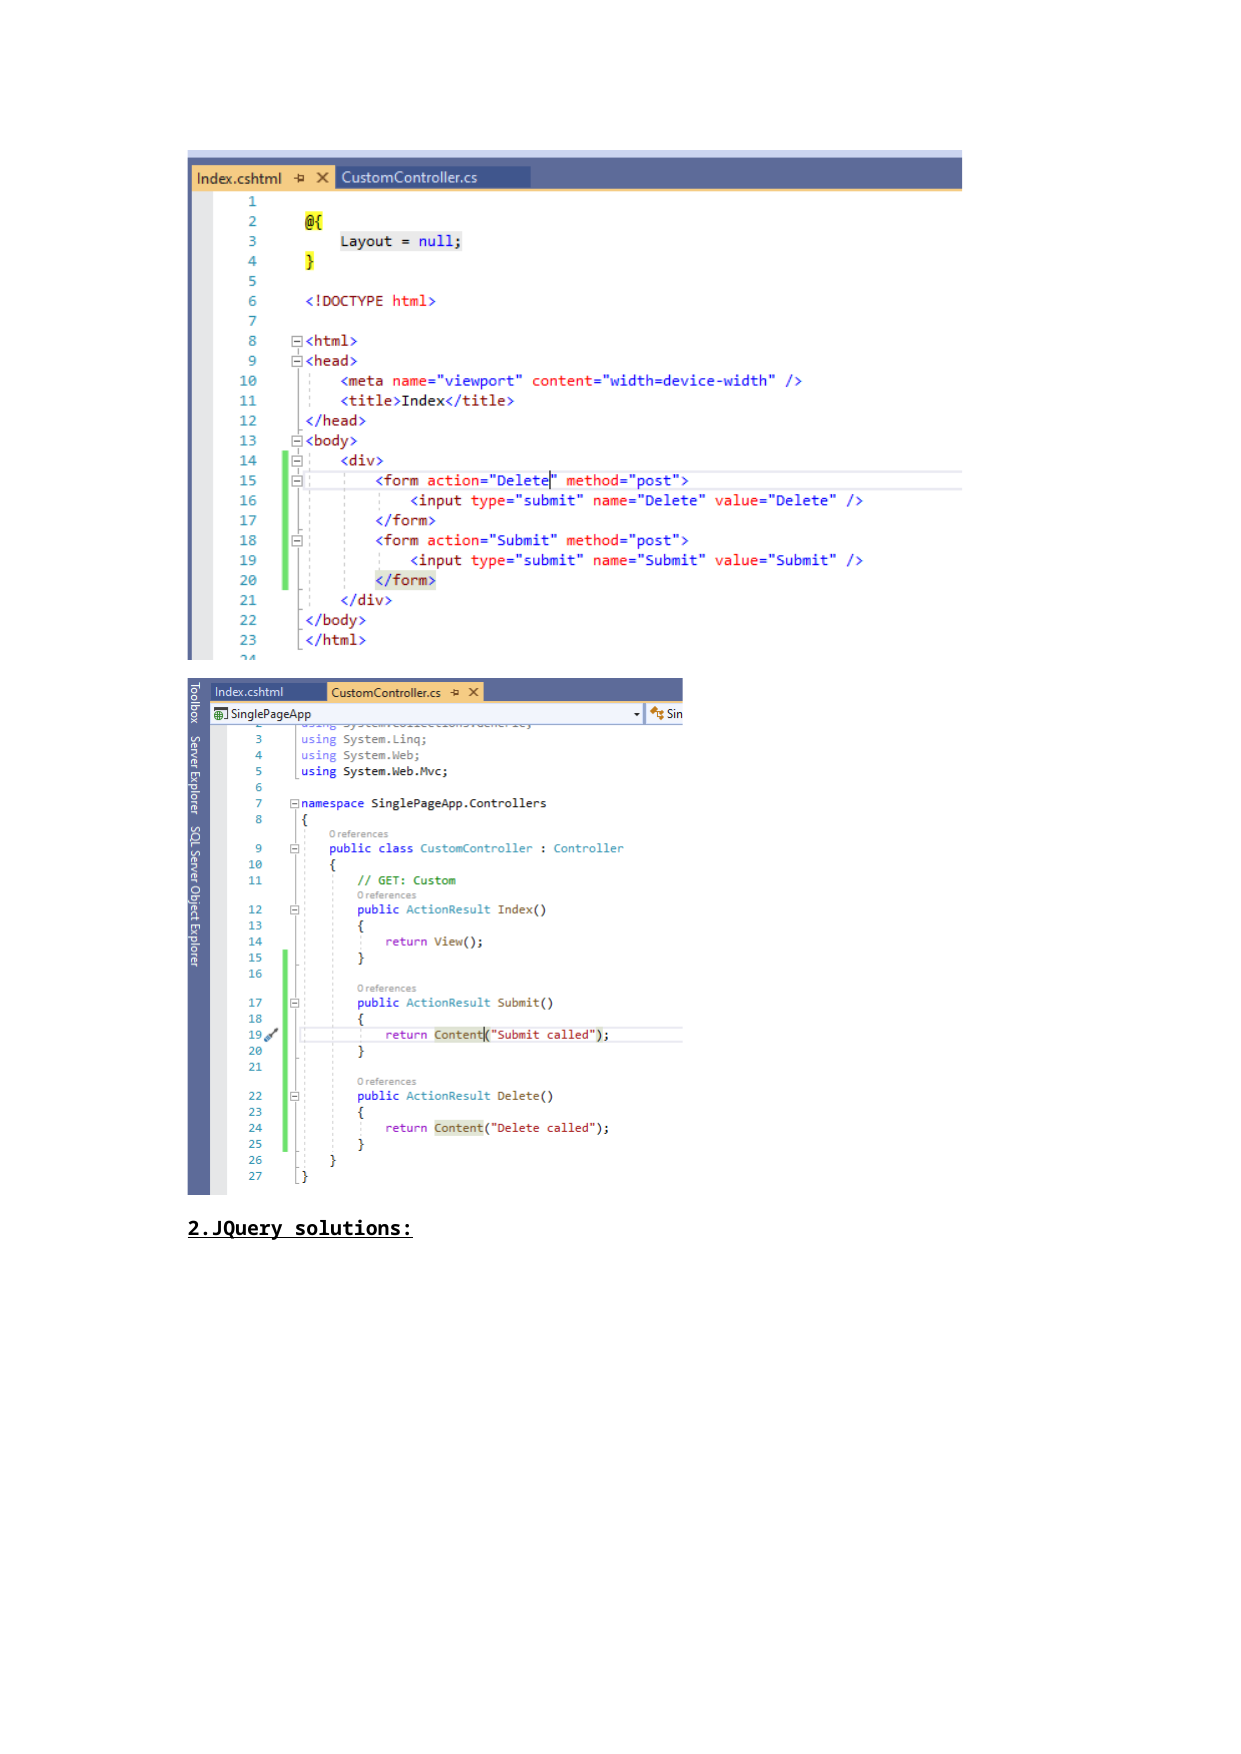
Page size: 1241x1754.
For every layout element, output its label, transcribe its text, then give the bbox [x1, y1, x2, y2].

text 2.JQuery solutions: [187, 1214, 1090, 1241]
picture [187, 150, 963, 660]
picture [187, 678, 683, 1195]
